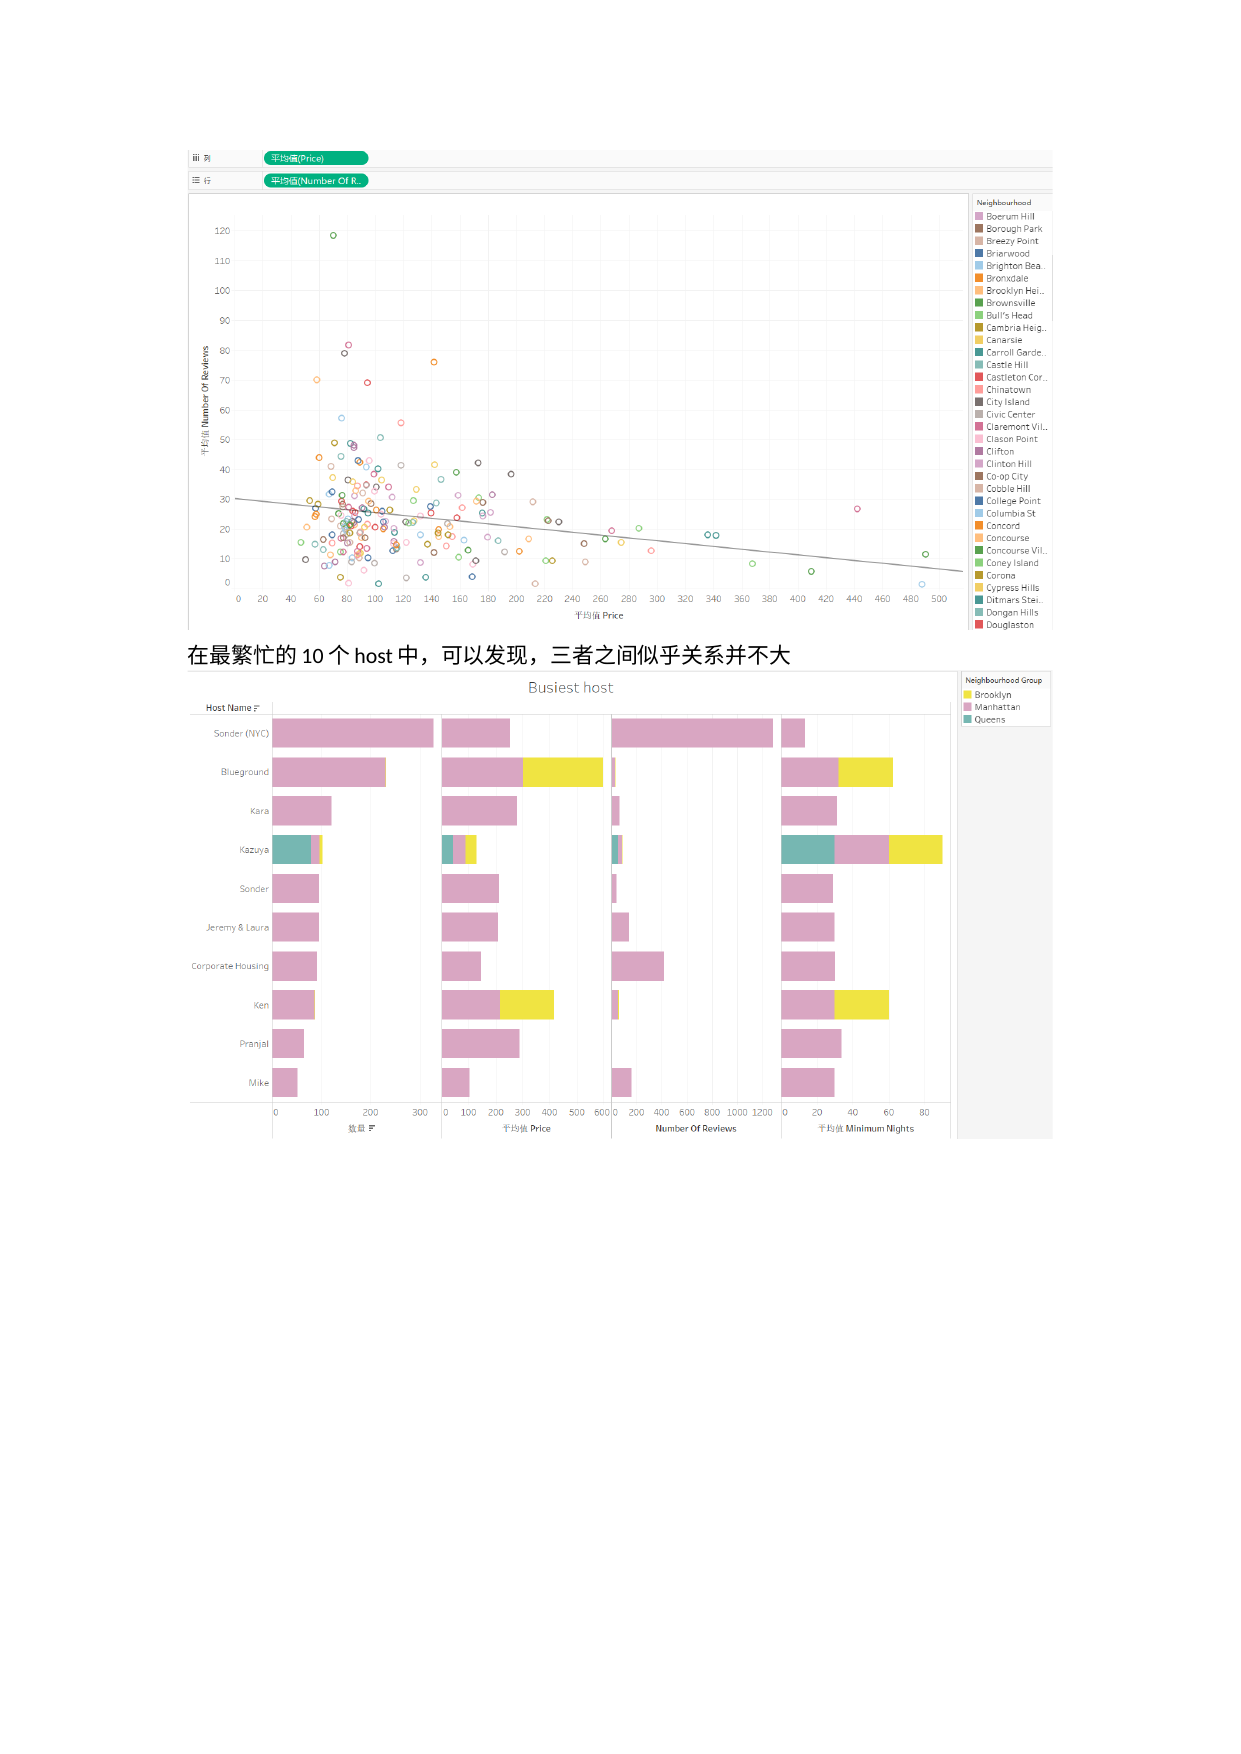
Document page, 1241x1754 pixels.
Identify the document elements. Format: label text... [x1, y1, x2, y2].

text 在最繁忙的10个host中，可以发现，三者之间似乎关系并不大 [187, 637, 1053, 670]
picture [187, 670, 1053, 1139]
picture [187, 150, 1053, 630]
